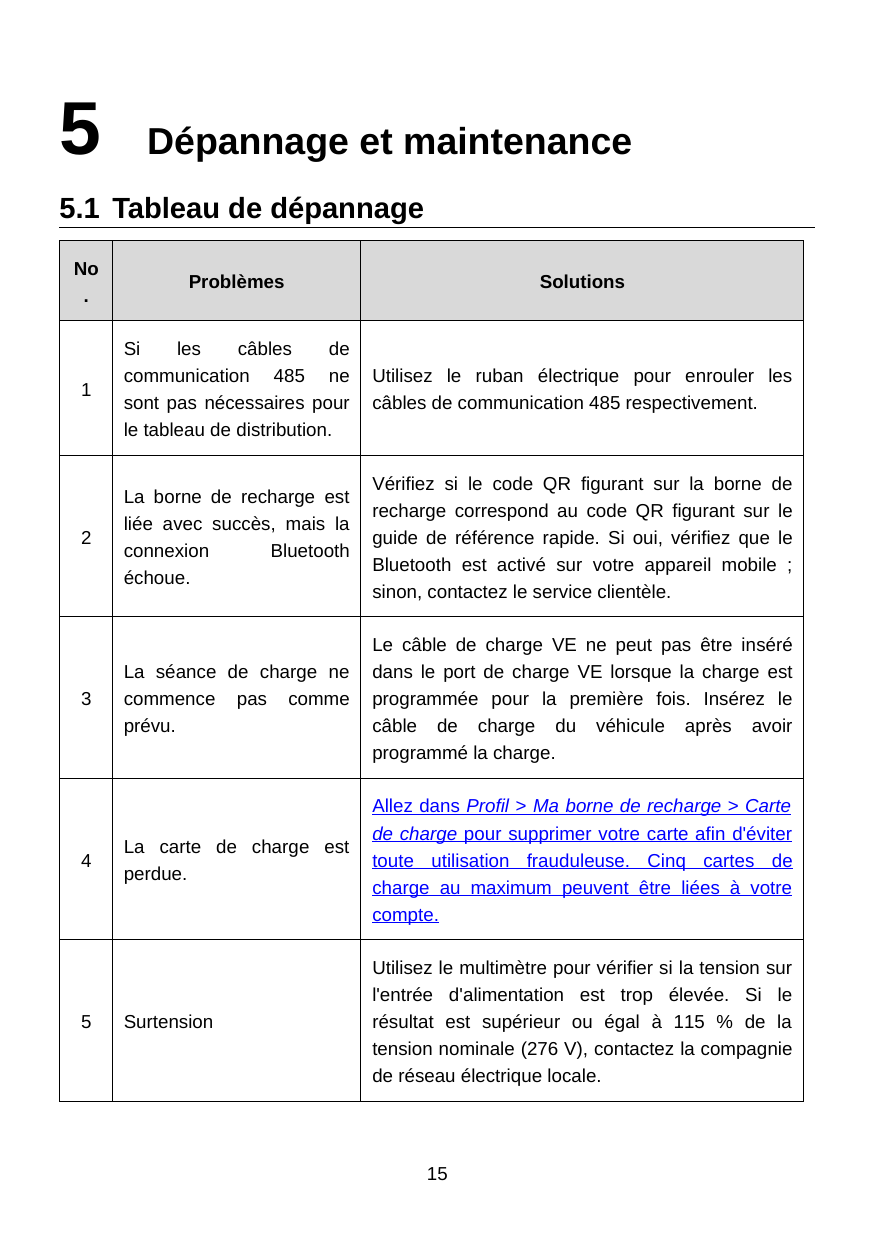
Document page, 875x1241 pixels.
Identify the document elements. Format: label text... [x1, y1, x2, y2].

table_header Problèmes [113, 241, 360, 320]
table_cell Surtension [113, 940, 360, 1101]
list Tableau de dépannage [59, 195, 815, 227]
table_cell 1 [60, 321, 112, 455]
table_cell 3 [60, 617, 112, 778]
table_cell Vérifiez si le code QR figurant sur la borne de recharge correspond au code QR figurant sur le guide de référence rapide. Si oui, vérifiez que le Bluetooth est activé sur votre appareil mobile ; sinon, contactez le service clientèle. [361, 456, 803, 616]
table_cell Utilisez le multimètre pour vérifier si la tension sur l'entrée d'alimentation est trop élevée. Si le résultat est supérieur ou égal à 115 % de la tension nominale (276 V), contactez la compagnie de réseau électrique locale. [361, 940, 803, 1101]
table_cell 5 [60, 940, 112, 1101]
table_cell Allez dans Profil > Ma borne de recharge > Carte de charge pour supprimer votre carte afin d'éviter toute utilisation frauduleuse. Cinq cartes de charge au maximum peuvent être liées à votre compte. [361, 779, 803, 939]
table_cell 2 [60, 456, 112, 616]
table_cell Utilisez le ruban électrique pour enrouler les câbles de communication 485 respectivement. [361, 321, 803, 455]
table_cell La séance de charge ne commence pas comme prévu. [113, 617, 360, 778]
table_header Solutions [361, 241, 803, 320]
table_cell Le câble de charge VE ne peut pas être inséré dans le port de charge VE lorsque la charge est programmée pour la première fois. Insérez le câble de charge du véhicule après avoir programmé la charge. [361, 617, 803, 778]
table_cell 4 [60, 779, 112, 939]
list Dépannage et maintenance [59, 84, 815, 170]
table_cell La carte de charge est perdue. [113, 779, 360, 939]
table_cell La borne de recharge est liée avec succès, mais la connexion Bluetooth échoue. [113, 456, 360, 616]
table_header No. [60, 241, 112, 320]
table_cell Si les câbles de communication 485 ne sont pas nécessaires pour le tableau de distribution. [113, 321, 360, 455]
